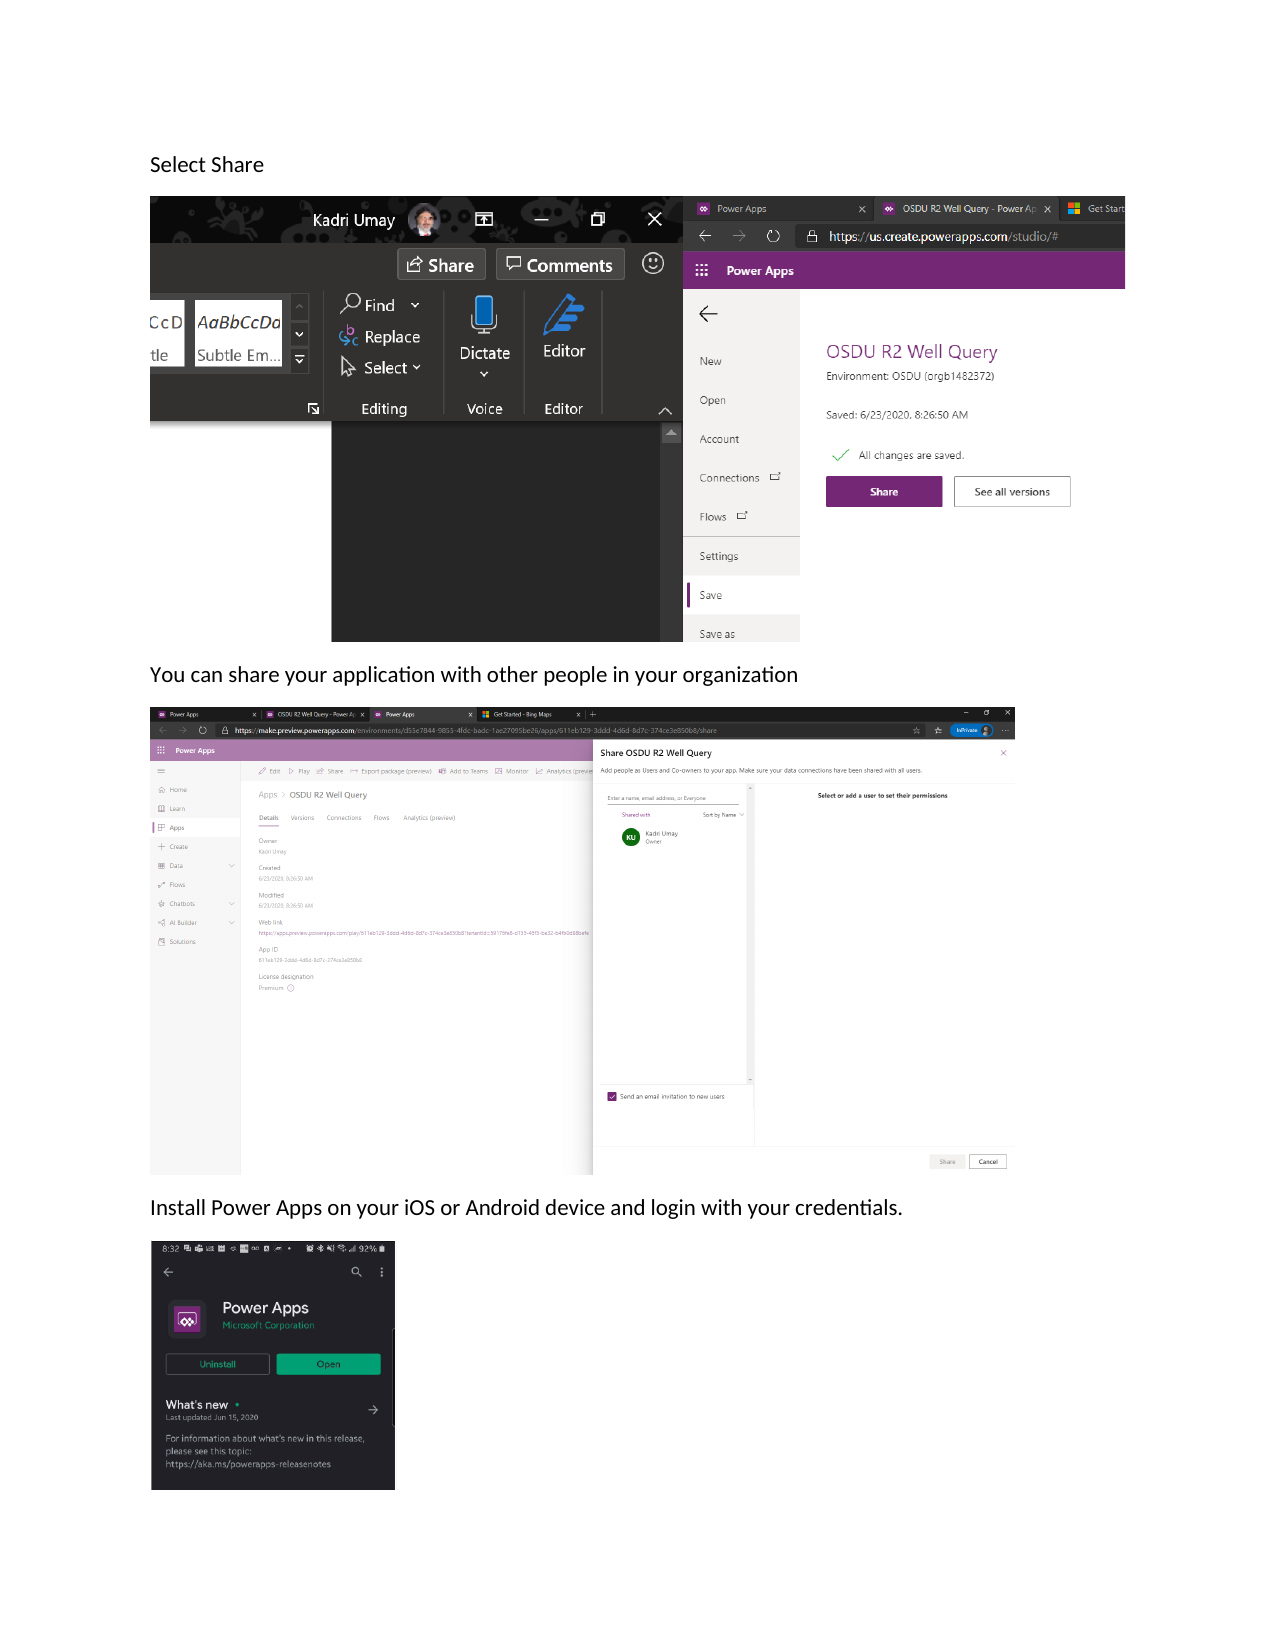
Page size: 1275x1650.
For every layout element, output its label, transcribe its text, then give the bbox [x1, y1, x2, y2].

text Install Power Apps on your iOS or Android device and login with your credentials. [150, 1193, 1125, 1221]
picture [150, 196, 1125, 642]
text Select Share [150, 150, 1125, 178]
picture [150, 707, 1015, 1175]
picture [150, 1240, 397, 1490]
text You can share your application with other people in your organization [150, 661, 1125, 689]
